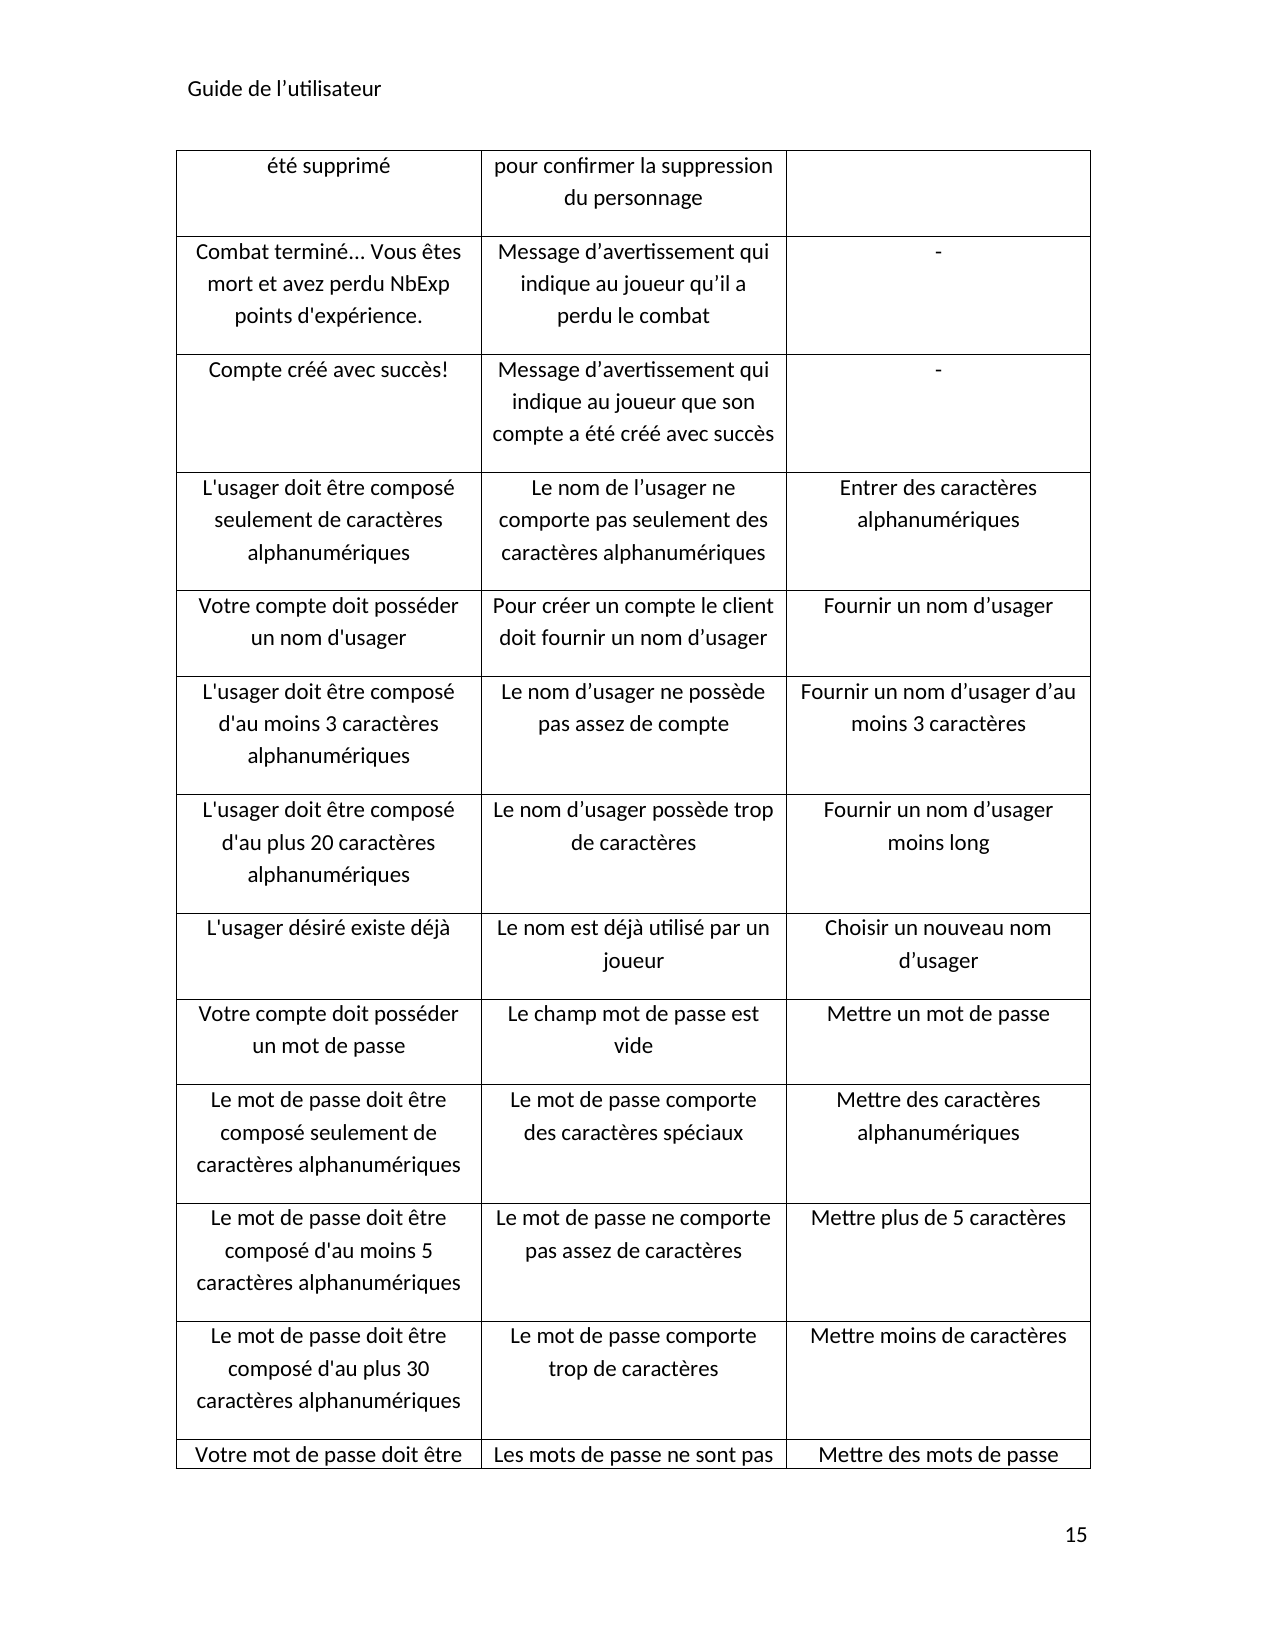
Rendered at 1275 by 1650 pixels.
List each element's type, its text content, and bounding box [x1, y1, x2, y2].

table_cell Le nom est déjà utilisé par un joueur [482, 914, 786, 998]
table_cell - [787, 355, 1090, 472]
table_cell Fournir un nom d’usager moins long [787, 795, 1090, 912]
table_cell - [787, 237, 1090, 354]
table_cell Entrer des caractères alphanumériques [787, 473, 1090, 590]
table_cell Message d’avertissement qui indique au joueur que son compte a été créé avec succès [482, 355, 786, 472]
table_cell Votre compte doit posséder un mot de passe [177, 1000, 481, 1084]
table_cell Pour créer un compte le client doit fournir un nom d’usager [482, 591, 786, 676]
table_cell Le mot de passe doit être composé d'au moins 5 caractères alphanumériques [177, 1204, 481, 1321]
table_cell Fournir un nom d’usager [787, 591, 1090, 676]
table_cell Le nom d’usager ne possède pas assez de compte [482, 677, 786, 794]
table_cell Le mot de passe ne comporte pas assez de caractères [482, 1204, 786, 1321]
table_cell Compte créé avec succès! [177, 355, 481, 472]
table_cell Le nom de l’usager ne comporte pas seulement des caractères alphanumériques [482, 473, 786, 590]
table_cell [482, 1440, 786, 1468]
table_cell Le mot de passe comporte des caractères spéciaux [482, 1085, 786, 1202]
table_cell Le mot de passe doit être composé seulement de caractères alphanumériques [177, 1085, 481, 1202]
table_cell Fournir un nom d’usager d’au moins 3 caractères [787, 677, 1090, 794]
table_cell L'usager désiré existe déjà [177, 914, 481, 998]
table_cell - [787, 151, 1090, 236]
table_cell Mettre des caractères alphanumériques [787, 1085, 1090, 1202]
table_cell Votre compte doit posséder un nom d'usager [177, 591, 481, 676]
table_cell L'usager doit être composé seulement de caractères alphanumériques [177, 473, 481, 590]
table_cell Choisir un nouveau nom d’usager [787, 914, 1090, 998]
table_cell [177, 1440, 481, 1468]
table_cell L'usager doit être composé d'au plus 20 caractères alphanumériques [177, 795, 481, 912]
table_cell Combat terminé... Vous êtes mort et avez perdu NbExp points d'expérience. [177, 237, 481, 354]
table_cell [177, 151, 481, 236]
table_cell Le champ mot de passe est vide [482, 1000, 786, 1084]
table_cell Mettre un mot de passe [787, 1000, 1090, 1084]
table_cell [482, 151, 786, 236]
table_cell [787, 1440, 1090, 1468]
table_cell Le mot de passe doit être composé d'au plus 30 caractères alphanumériques [177, 1322, 481, 1439]
table_cell Le mot de passe comporte trop de caractères [482, 1322, 786, 1439]
table_cell Mettre moins de caractères [787, 1322, 1090, 1439]
table_cell Message d’avertissement qui indique au joueur qu’il a perdu le combat [482, 237, 786, 354]
table_cell Mettre plus de 5 caractères [787, 1204, 1090, 1321]
table_cell Le nom d’usager possède trop de caractères [482, 795, 786, 912]
table_cell L'usager doit être composé d'au moins 3 caractères alphanumériques [177, 677, 481, 794]
